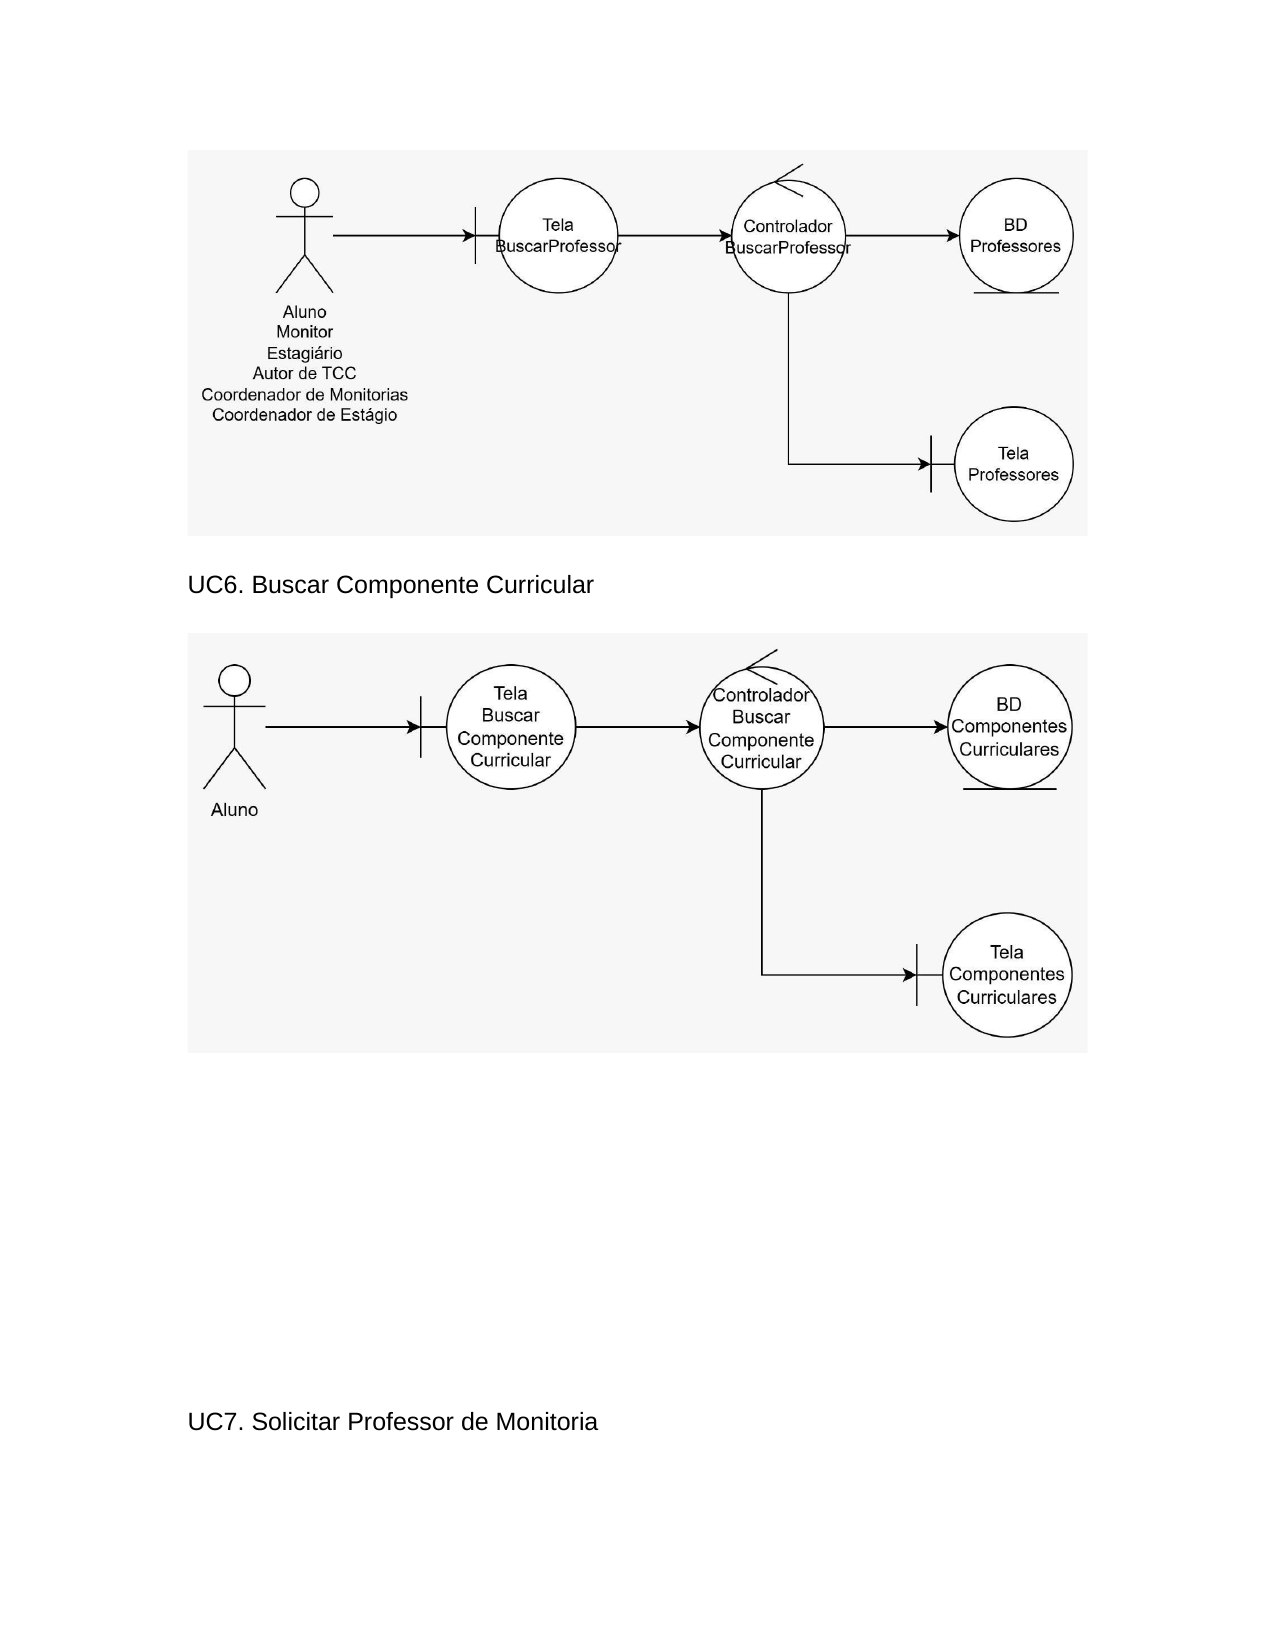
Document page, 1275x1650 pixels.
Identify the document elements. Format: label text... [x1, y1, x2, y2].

text UC6. Buscar Componente Curricular [187, 570, 1087, 598]
picture [187, 633, 1088, 1053]
text UC7. Solicitar Professor de Monitoria [187, 1406, 1087, 1435]
picture [187, 150, 1088, 536]
